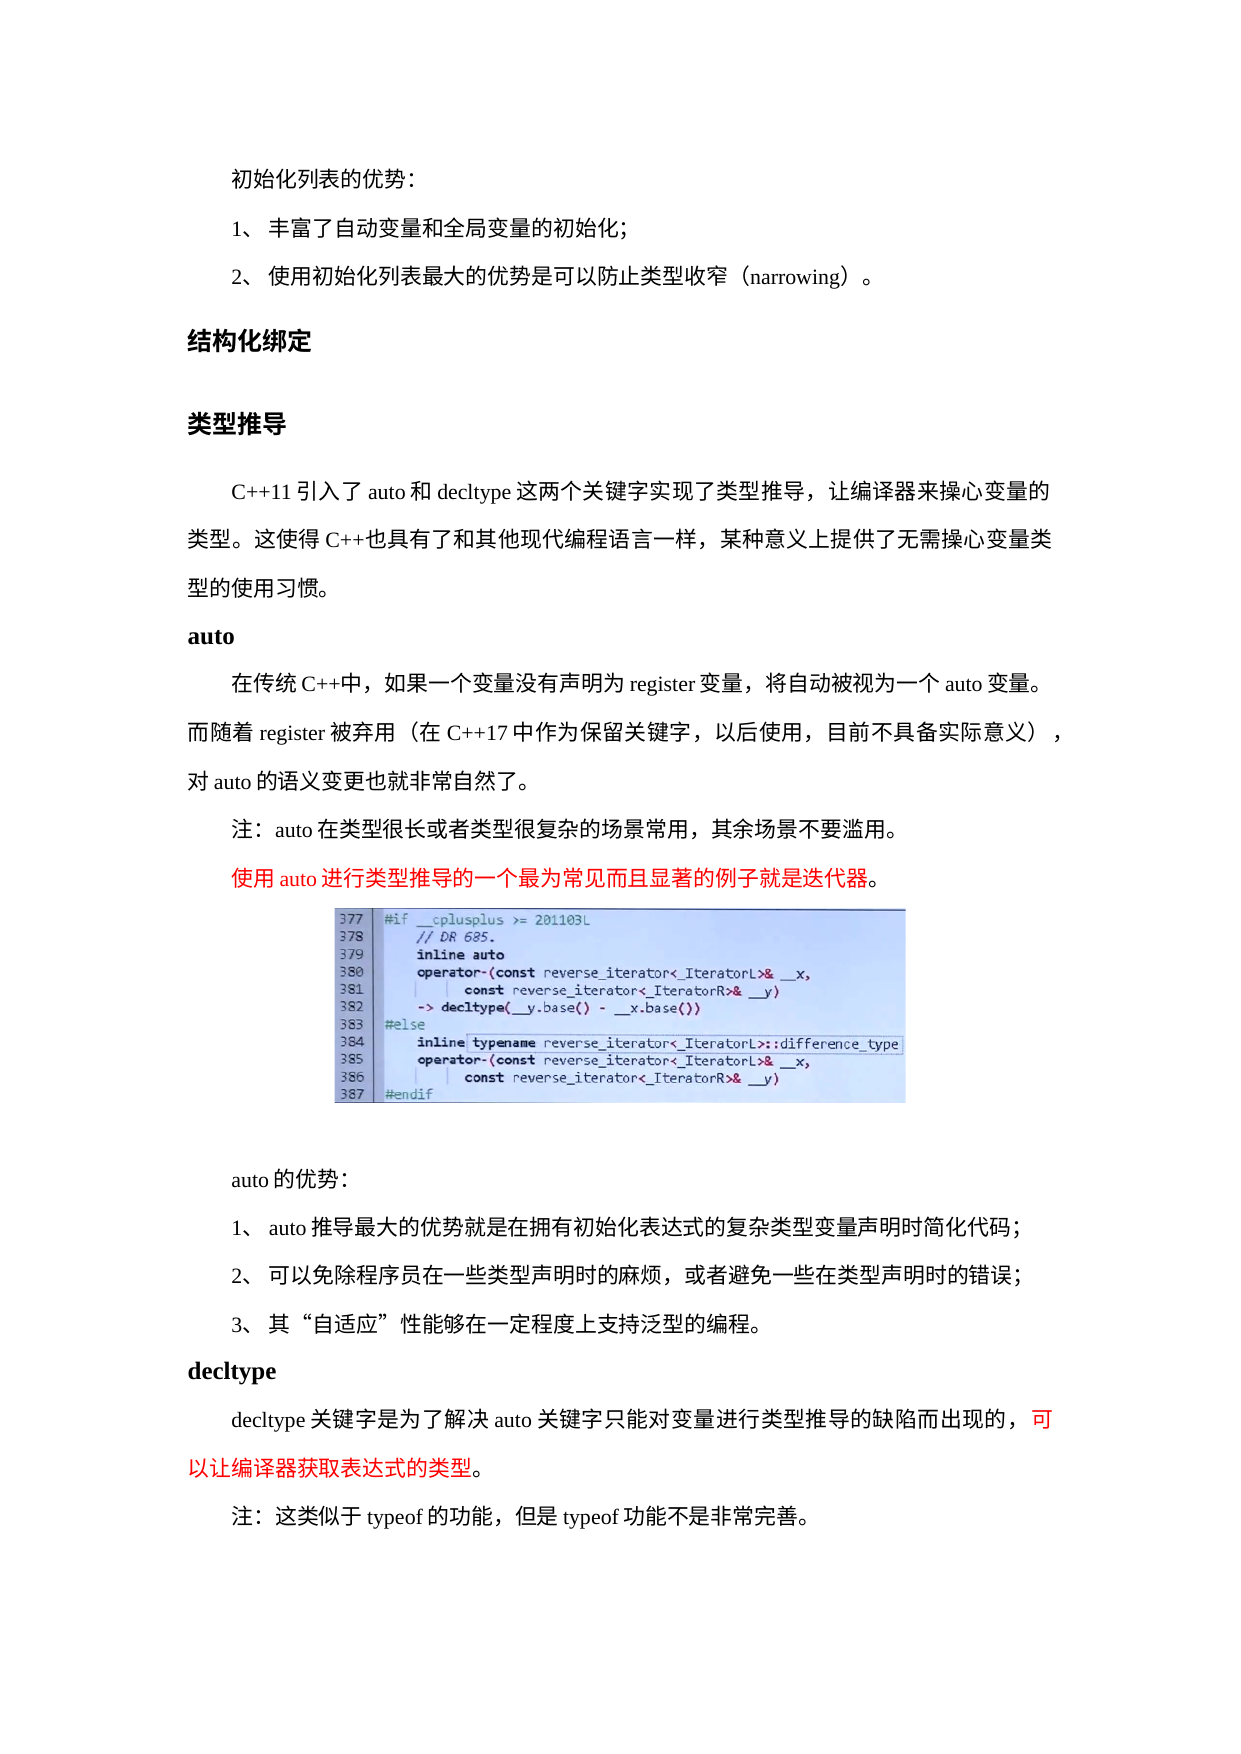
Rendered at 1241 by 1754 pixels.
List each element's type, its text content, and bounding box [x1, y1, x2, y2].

text 使用auto进行类型推导的一个最为常见而且显著的例子就是迭代器。 [187, 860, 1053, 893]
picture [334, 908, 906, 1103]
subtitle auto [187, 619, 1053, 652]
subtitle 类型推导 [187, 390, 1053, 455]
text decltype关键字是为了解决auto关键字只能对变量进行类型推导的缺陷而出现的，可以让编译器获取表达式的类型。 [187, 1401, 1053, 1483]
list auto推导最大的优势就是在拥有初始化表达式的复杂类型变量声明时简化代码； [231, 1209, 1053, 1242]
text C++11引入了auto和decltype这两个关键字实现了类型推导，让编译器来操心变量的类型。这使得C++也具有了和其他现代编程语言一样，某种意义上提供了无需操心变量类型的使用习惯。 [187, 473, 1053, 603]
subtitle decltype [187, 1354, 1053, 1387]
subtitle 结构化绑定 [187, 307, 1053, 372]
text 在传统C++中，如果一个变量没有声明为register变量，将自动被视为一个auto变量。而随着register被弃用（在C++17中作为保留关键字，以后使用，目前不具备实际意义），对auto的语义变更也就非常自然了。 [187, 666, 1053, 796]
text 注：这类似于typeof的功能，但是typeof功能不是非常完善。 [187, 1498, 1053, 1531]
list 使用初始化列表最大的优势是可以防止类型收窄（narrowing）。 [231, 259, 1053, 291]
text 注：auto在类型很长或者类型很复杂的场景常用，其余场景不要滥用。 [187, 812, 1053, 844]
text auto的优势： [187, 1161, 1053, 1194]
text 初始化列表的优势： [187, 162, 1053, 194]
list 其“自适应”性能够在一定程度上支持泛型的编程。 [231, 1306, 1053, 1339]
list 丰富了自动变量和全局变量的初始化； [231, 210, 1053, 243]
list 可以免除程序员在一些类型声明时的麻烦，或者避免一些在类型声明时的错误； [231, 1258, 1053, 1290]
